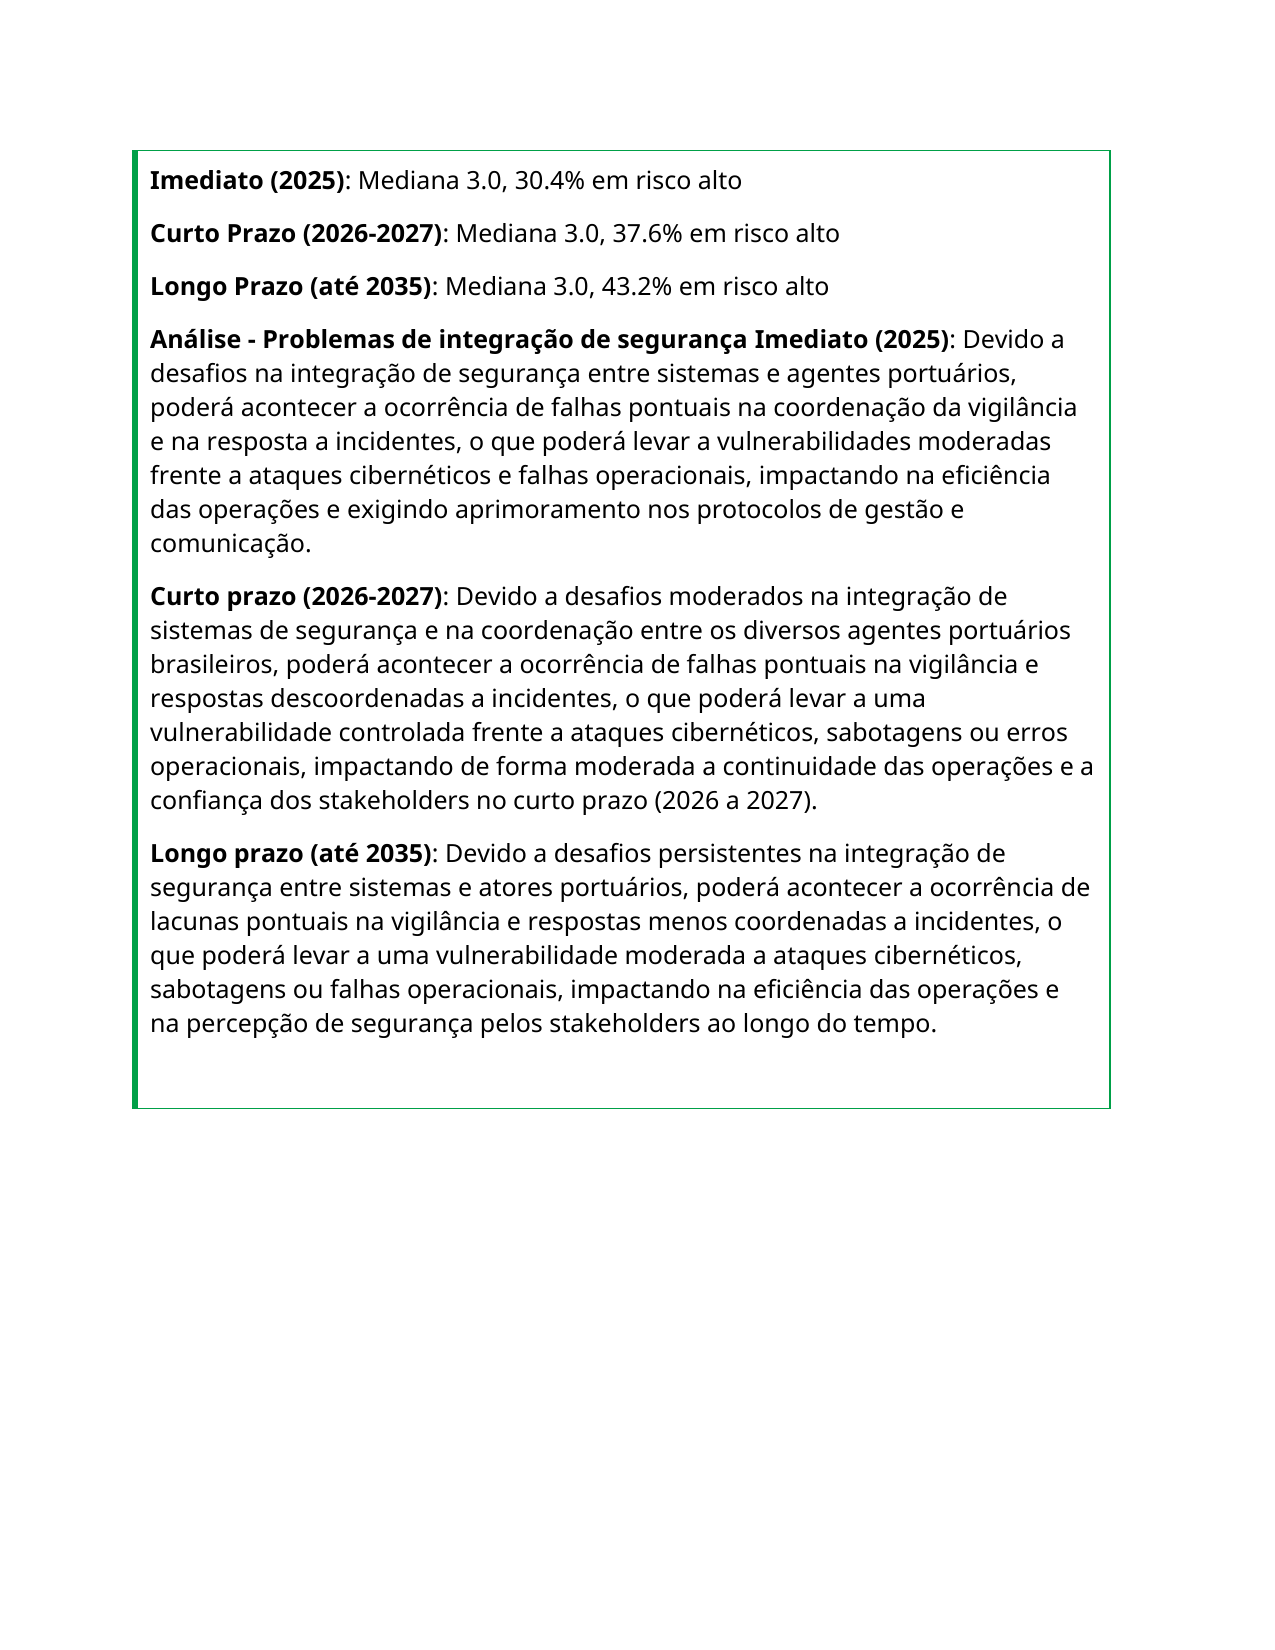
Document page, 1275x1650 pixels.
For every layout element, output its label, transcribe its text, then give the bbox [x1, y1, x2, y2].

table_cell Imediato (2025): Mediana 3.0, 30.4% em risco alto Curto Prazo (2026-2027): Mediana 3.0, 37.6% em risco alto Longo Prazo (até 2035): Mediana 3.0, 43.2% em risco alto Análise - Problemas de integração de segurança Imediato (2025): Devido a desafios na integração de segurança entre sistemas e agentes portuários, poderá acontecer a ocorrência de falhas pontuais na coordenação da vigilância e na resposta a incidentes, o que poderá levar a vulnerabilidades moderadas frente a ataques cibernéticos e falhas operacionais, impactando na eficiência das operações e exigindo aprimoramento nos protocolos de gestão e comunicação. Curto prazo (2026-2027): Devido a desafios moderados na integração de sistemas de segurança e na coordenação entre os diversos agentes portuários brasileiros, poderá acontecer a ocorrência de falhas pontuais na vigilância e respostas descoordenadas a incidentes, o que poderá levar a uma vulnerabilidade controlada frente a ataques cibernéticos, sabotagens ou erros operacionais, impactando de forma moderada a continuidade das operações e a confiança dos stakeholders no curto prazo (2026 a 2027). Longo prazo (até 2035): Devido a desafios persistentes na integração de segurança entre sistemas e atores portuários, poderá acontecer a ocorrência de lacunas pontuais na vigilância e respostas menos coordenadas a incidentes, o que poderá levar a uma vulnerabilidade moderada a ataques cibernéticos, sabotagens ou falhas operacionais, impactando na eficiência das operações e na percepção de segurança pelos stakeholders ao longo do tempo. [138, 151, 1109, 1108]
